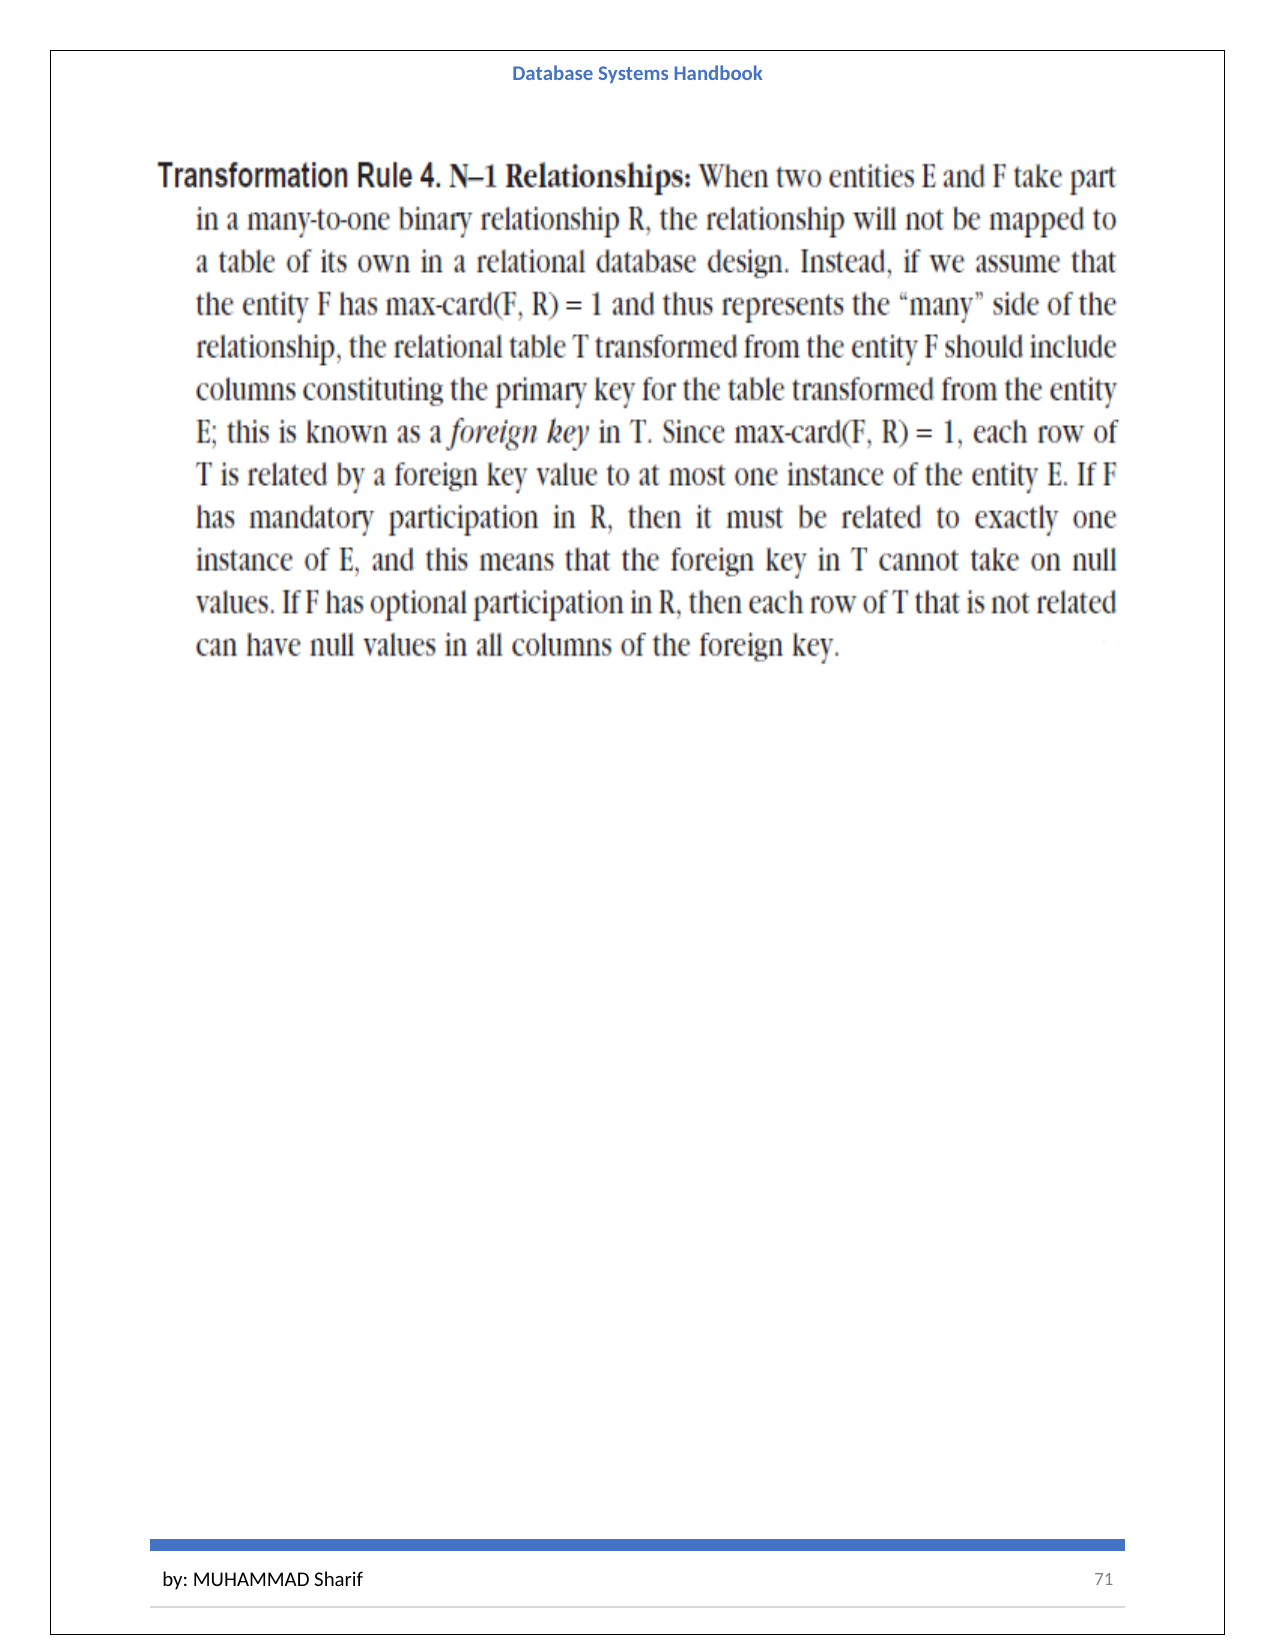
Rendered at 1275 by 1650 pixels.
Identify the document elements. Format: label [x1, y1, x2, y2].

picture [150, 150, 1125, 668]
